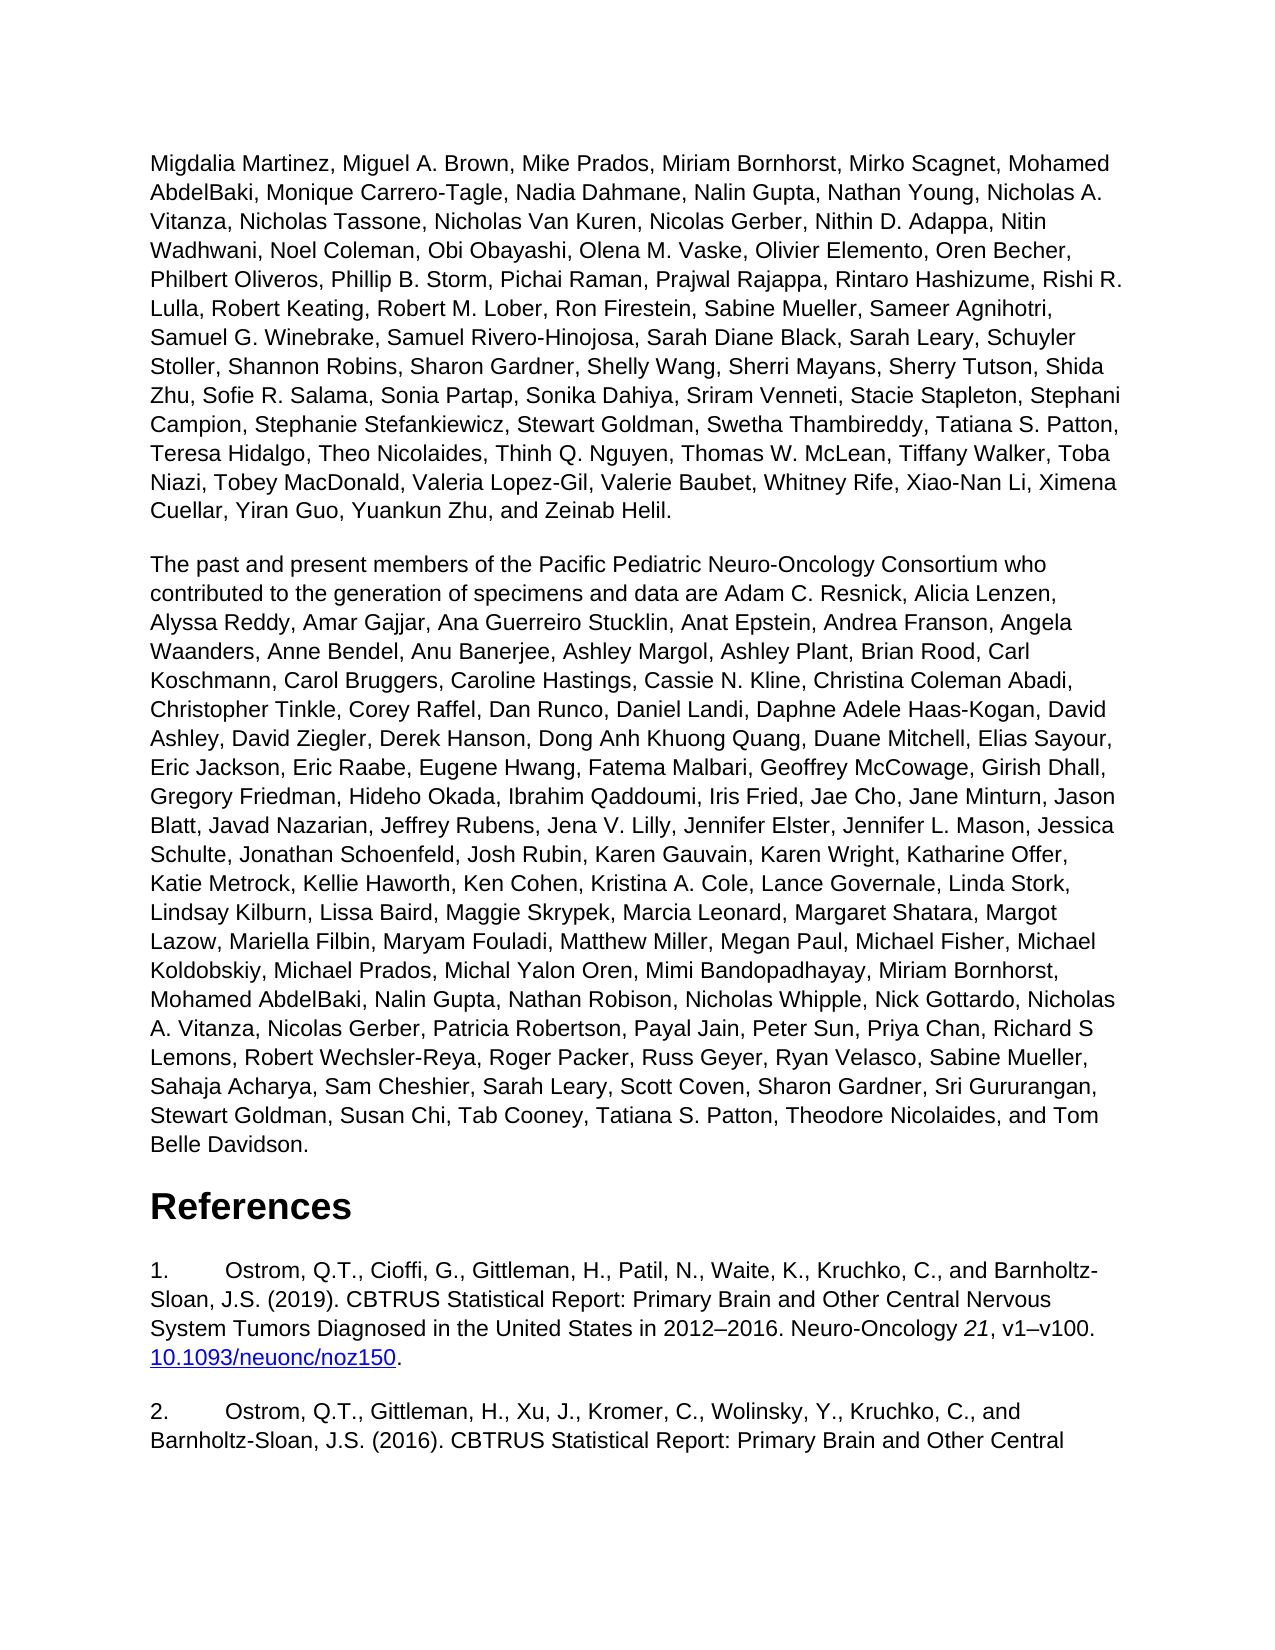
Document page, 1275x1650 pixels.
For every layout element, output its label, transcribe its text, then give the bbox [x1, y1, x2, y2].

subtitle References [150, 1184, 1125, 1228]
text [150, 150, 1125, 524]
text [150, 1398, 1125, 1453]
text The past and present members of the Pacific Pediatric Neuro-Oncology Consortium who contributed to the generation of specimens and data are Adam C. Resnick, Alicia Lenzen, Alyssa Reddy, Amar Gajjar, Ana Guerreiro Stucklin, Anat Epstein, Andrea Franson, Angela Waanders, Anne Bendel, Anu Banerjee, Ashley Margol, Ashley Plant, Brian Rood, Carl Koschmann, Carol Bruggers, Caroline Hastings, Cassie N. Kline, Christina Coleman Abadi, Christopher Tinkle, Corey Raffel, Dan Runco, Daniel Landi, Daphne Adele Haas-Kogan, David Ashley, David Ziegler, Derek Hanson, Dong Anh Khuong Quang, Duane Mitchell, Elias Sayour, Eric Jackson, Eric Raabe, Eugene Hwang, Fatema Malbari, Geoffrey McCowage, Girish Dhall, Gregory Friedman, Hideho Okada, Ibrahim Qaddoumi, Iris Fried, Jae Cho, Jane Minturn, Jason Blatt, Javad Nazarian, Jeffrey Rubens, Jena V. Lilly, Jennifer Elster, Jennifer L. Mason, Jessica Schulte, Jonathan Schoenfeld, Josh Rubin, Karen Gauvain, Karen Wright, Katharine Offer, Katie Metrock, Kellie Haworth, Ken Cohen, Kristina A. Cole, Lance Governale, Linda Stork, Lindsay Kilburn, Lissa Baird, Maggie Skrypek, Marcia Leonard, Margaret Shatara, Margot Lazow, Mariella Filbin, Maryam Fouladi, Matthew Miller, Megan Paul, Michael Fisher, Michael Koldobskiy, Michael Prados, Michal Yalon Oren, Mimi Bandopadhayay, Miriam Bornhorst, Mohamed AbdelBaki, Nalin Gupta, Nathan Robison, Nicholas Whipple, Nick Gottardo, Nicholas A. Vitanza, Nicolas Gerber, Patricia Robertson, Payal Jain, Peter Sun, Priya Chan, Richard S Lemons, Robert Wechsler-Reya, Roger Packer, Russ Geyer, Ryan Velasco, Sabine Mueller, Sahaja Acharya, Sam Cheshier, Sarah Leary, Scott Coven, Sharon Gardner, Sri Gururangan, Stewart Goldman, Susan Chi, Tab Cooney, Tatiana S. Patton, Theodore Nicolaides, and Tom Belle Davidson. [150, 551, 1125, 1157]
text 1. Ostrom, Q.T., Cioffi, G., Gittleman, H., Patil, N., Waite, K., Kruchko, C., and Barnholtz-Sloan, J.S. (2019). CBTRUS Statistical Report: Primary Brain and Other Central Nervous System Tumors Diagnosed in the United States in 2012–2016. Neuro-Oncology 21, v1–v100. 10.1093/neuonc/noz150. [150, 1257, 1125, 1370]
